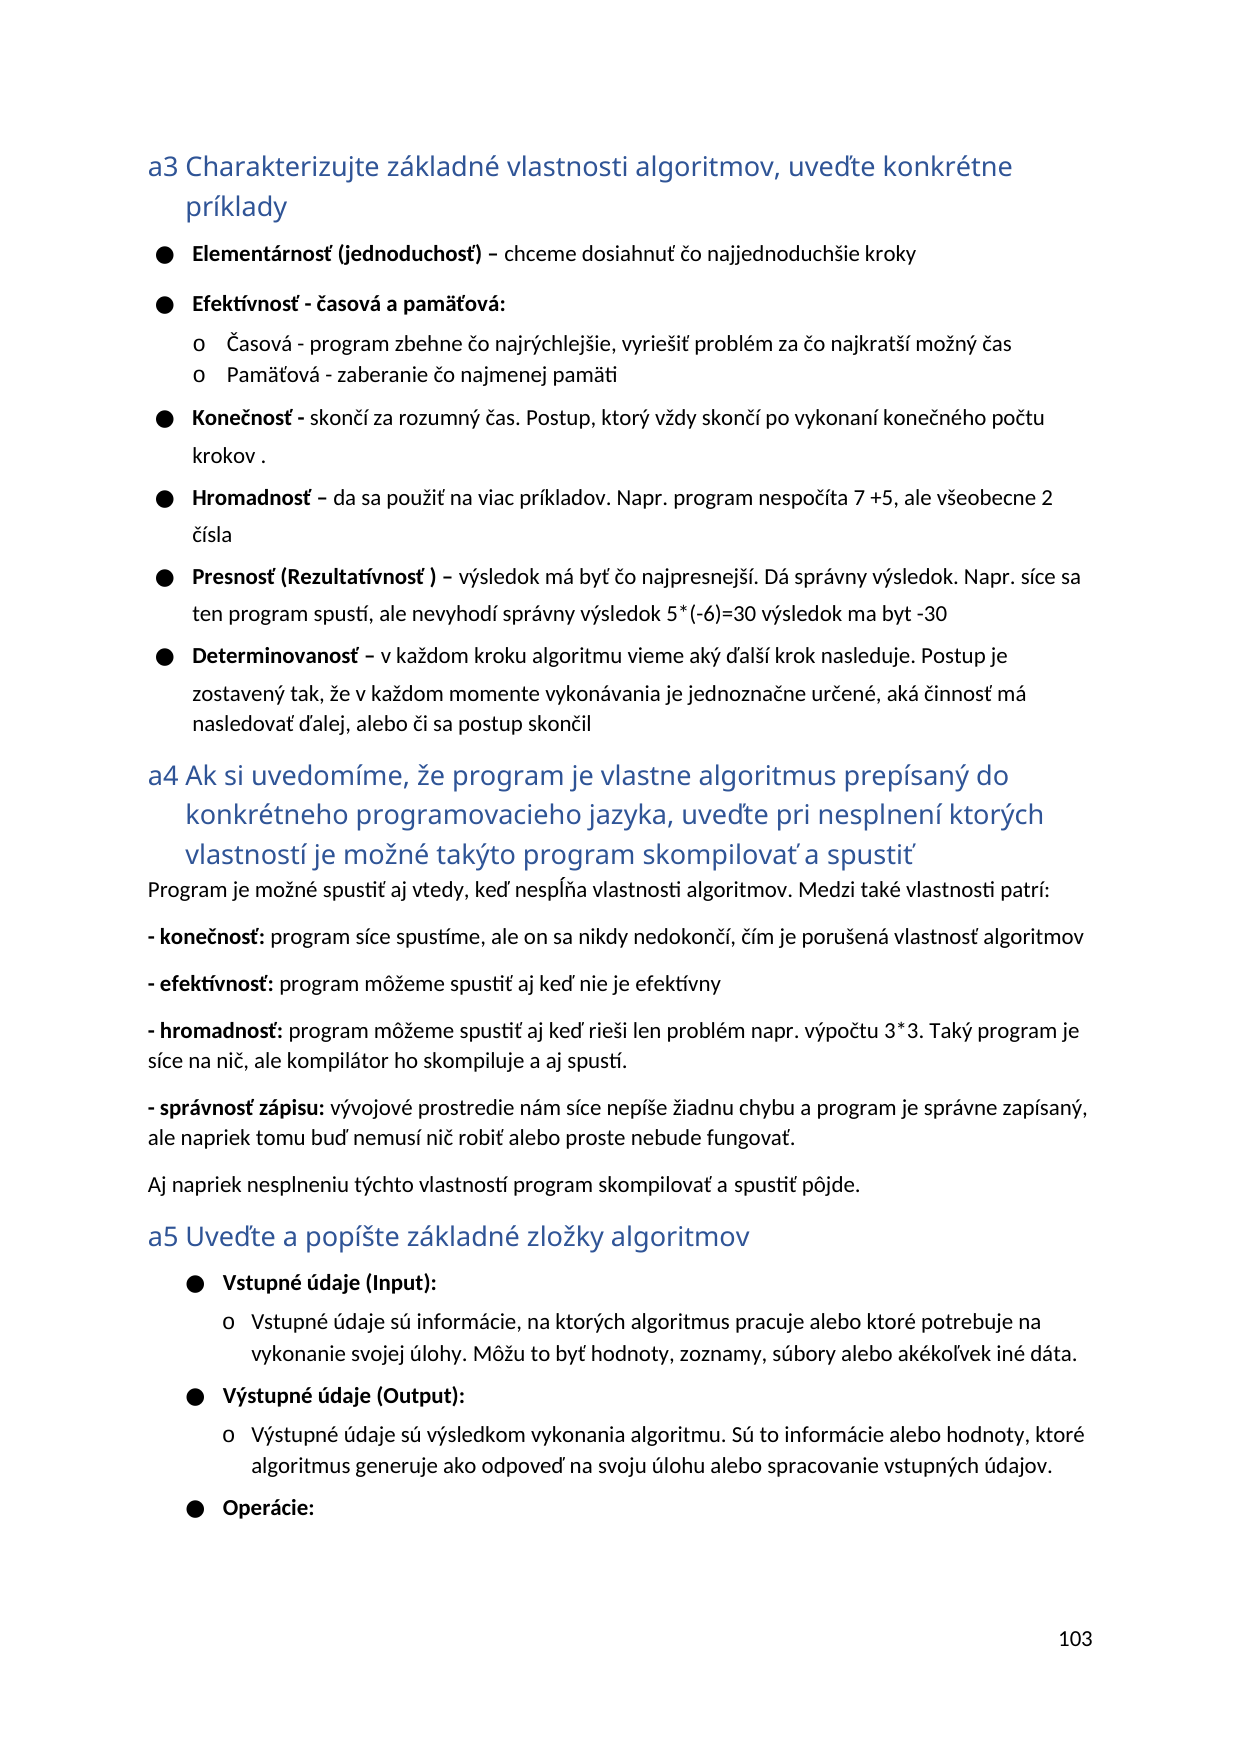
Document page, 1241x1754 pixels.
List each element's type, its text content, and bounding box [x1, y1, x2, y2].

list Výstupné údaje (Output): [185, 1369, 1093, 1416]
text Aj napriek nesplneniu týchto vlastností program skompilovať a spustiť pôjde. [148, 1170, 1093, 1198]
list Pamäťová - zaberanie čo najmenej pamäti [192, 360, 1093, 389]
list Vstupné údaje sú informácie, na ktorých algoritmus pracuje alebo ktoré potrebuje na vykonanie svojej úlohy. Môžu to byť hodnoty, zoznamy, súbory alebo akékoľvek iné dáta. [222, 1307, 1093, 1367]
list Operácie: [185, 1481, 1093, 1528]
list Presnosť (Rezultatívnosť ) – výsledok má byť čo najpresnejší. Dá správny výsledok. Napr. síce sa ten program spustí, ale nevyhodí správny výsledok 5*(-6)=30 výsledok ma byt -30 [154, 550, 1093, 627]
text - hromadnosť: program môžeme spustiť aj keď rieši len problém napr. výpočtu 3*3. Taký program je síce na nič, ale kompilátor ho skompiluje a aj spustí. [148, 1016, 1093, 1074]
list Výstupné údaje sú výsledkom vykonania algoritmu. Sú to informácie alebo hodnoty, ktoré algoritmus generuje ako odpoveď na svoju úlohu alebo spracovanie vstupných údajov. [222, 1420, 1093, 1479]
subtitle Charakterizujte základné vlastnosti algoritmov, uveďte konkrétne príklady [148, 148, 1093, 224]
list Časová - program zbehne čo najrýchlejšie, vyriešiť problém za čo najkratší možný čas [192, 329, 1093, 358]
list Hromadnosť – da sa použiť na viac príkladov. Napr. program nespočíta 7 +5, ale všeobecne 2 čísla [154, 471, 1093, 548]
list Efektívnosť - časová a pamäťová: [154, 278, 1093, 325]
list Konečnosť - skončí za rozumný čas. Postup, ktorý vždy skončí po vykonaní konečného počtu krokov . [154, 392, 1093, 469]
list Elementárnosť (jednoduchosť) – chceme dosiahnuť čo najjednoduchšie kroky [154, 227, 1093, 274]
subtitle Uveďte a popíšte základné zložky algoritmov [148, 1217, 1093, 1254]
list Vstupné údaje (Input): [185, 1257, 1093, 1304]
text - efektívnosť: program môžeme spustiť aj keď nie je efektívny [148, 969, 1093, 997]
text Program je možné spustiť aj vtedy, keď nespĺňa vlastnosti algoritmov. Medzi také vlastnosti patrí: [148, 875, 1093, 903]
text - konečnosť: program síce spustíme, ale on sa nikdy nedokončí, čím je porušená vlastnosť algoritmov [148, 922, 1093, 950]
list Determinovanosť – v každom kroku algoritmu vieme aký ďalší krok nasleduje. Postup je zostavený tak, že v každom momente vykonávania je jednoznačne určené, aká činnosť má nasledovať ďalej, alebo či sa postup skončil [154, 630, 1093, 737]
subtitle Ak si uvedomíme, že program je vlastne algoritmus prepísaný do konkrétneho programovacieho jazyka, uveďte pri nesplnení ktorých vlastností je možné takýto program skompilovať a spustiť [148, 756, 1093, 872]
text - správnosť zápisu: vývojové prostredie nám síce nepíše žiadnu chybu a program je správne zapísaný, ale napriek tomu buď nemusí nič robiť alebo proste nebude fungovať. [148, 1093, 1093, 1151]
